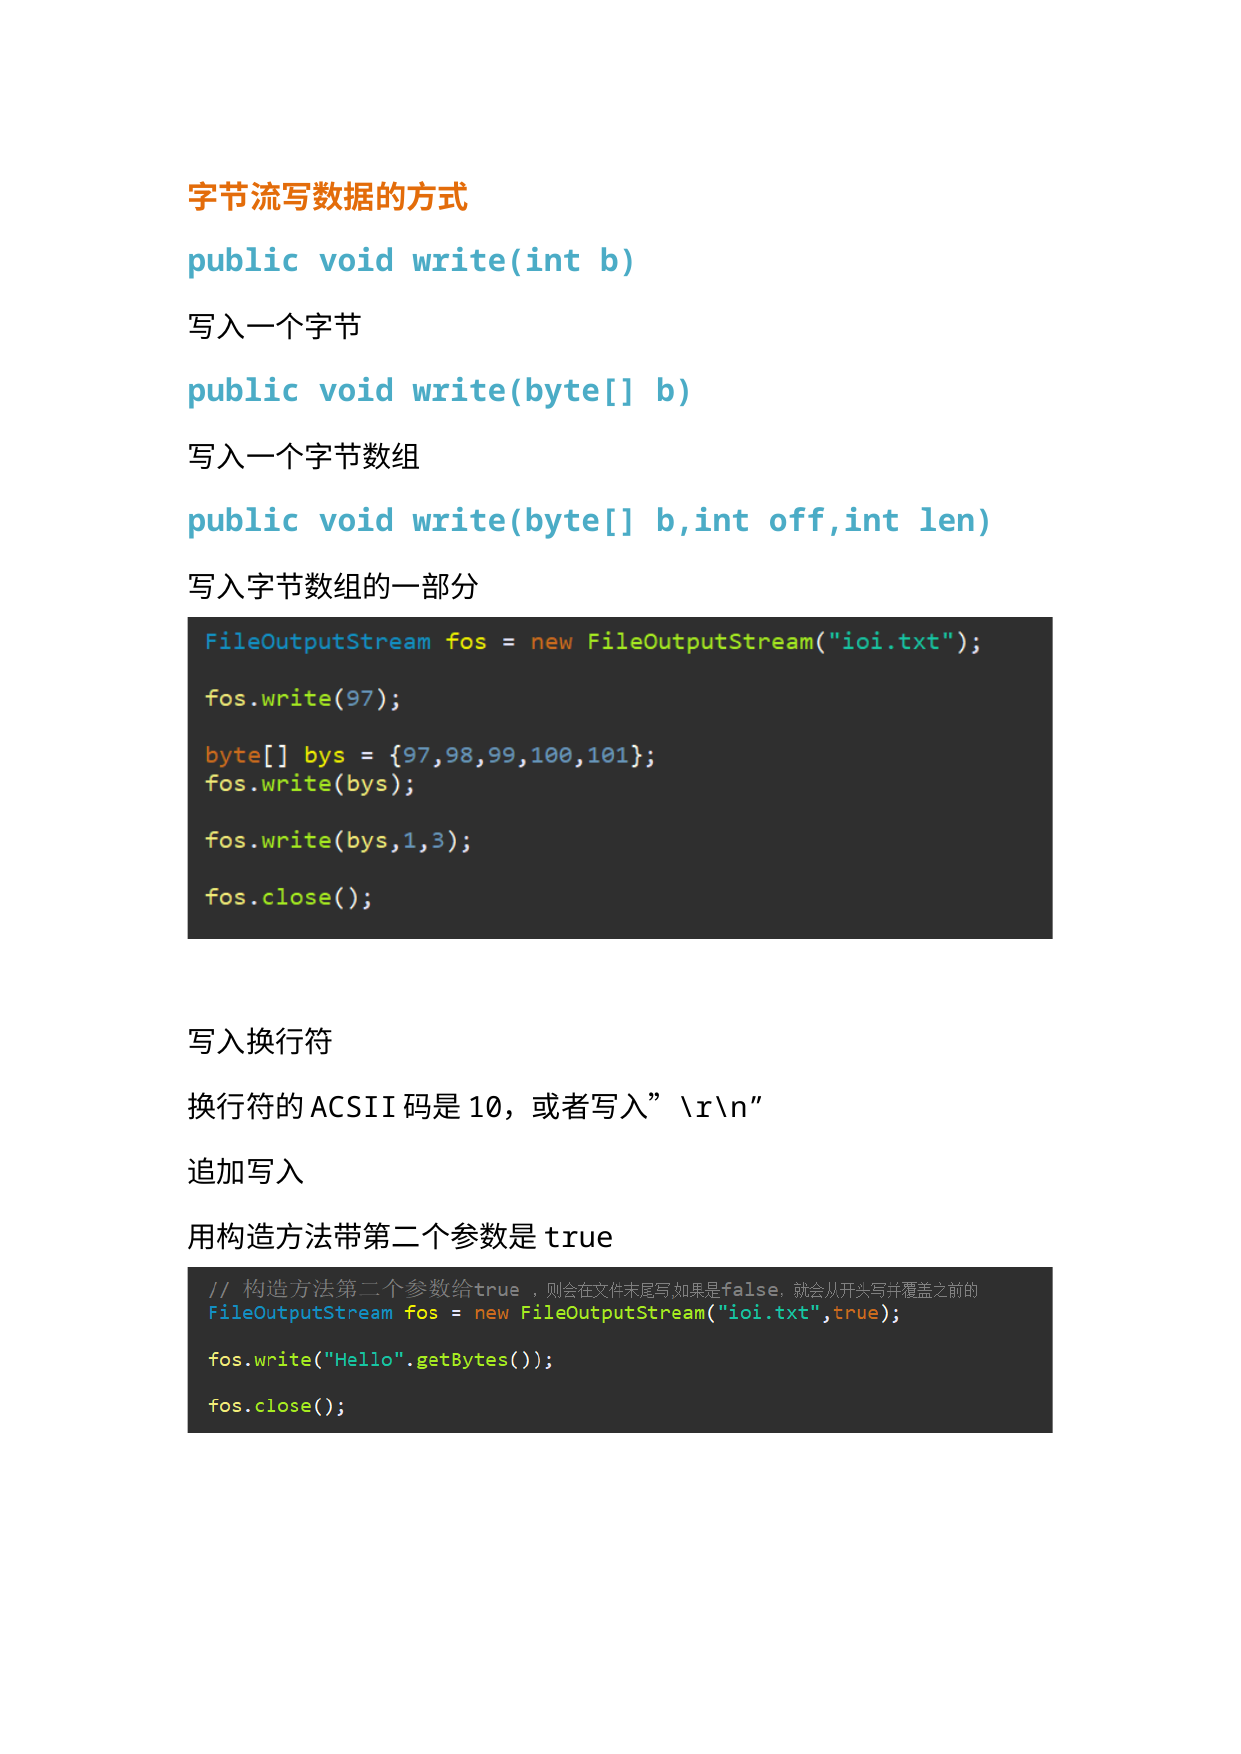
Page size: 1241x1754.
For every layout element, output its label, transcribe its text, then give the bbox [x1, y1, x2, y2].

picture [187, 1267, 1053, 1433]
text 写入一个字节 [187, 292, 1053, 357]
text public void write(byte[] b,int off,int len) [187, 487, 1053, 552]
text 追加写入 [187, 1137, 1053, 1202]
text 写入字节数组的一部分 [187, 552, 1053, 617]
picture [187, 617, 1053, 939]
text 换行符的ACSII码是10，或者写入”\r\n” [187, 1072, 1053, 1137]
text public void write(int b) [187, 227, 1053, 292]
text public void write(byte[] b) [187, 357, 1053, 422]
text 字节流写数据的方式 [187, 162, 1053, 227]
text 写入一个字节数组 [187, 422, 1053, 487]
text 写入换行符 [187, 1007, 1053, 1072]
text 用构造方法带第二个参数是true [187, 1202, 1053, 1267]
